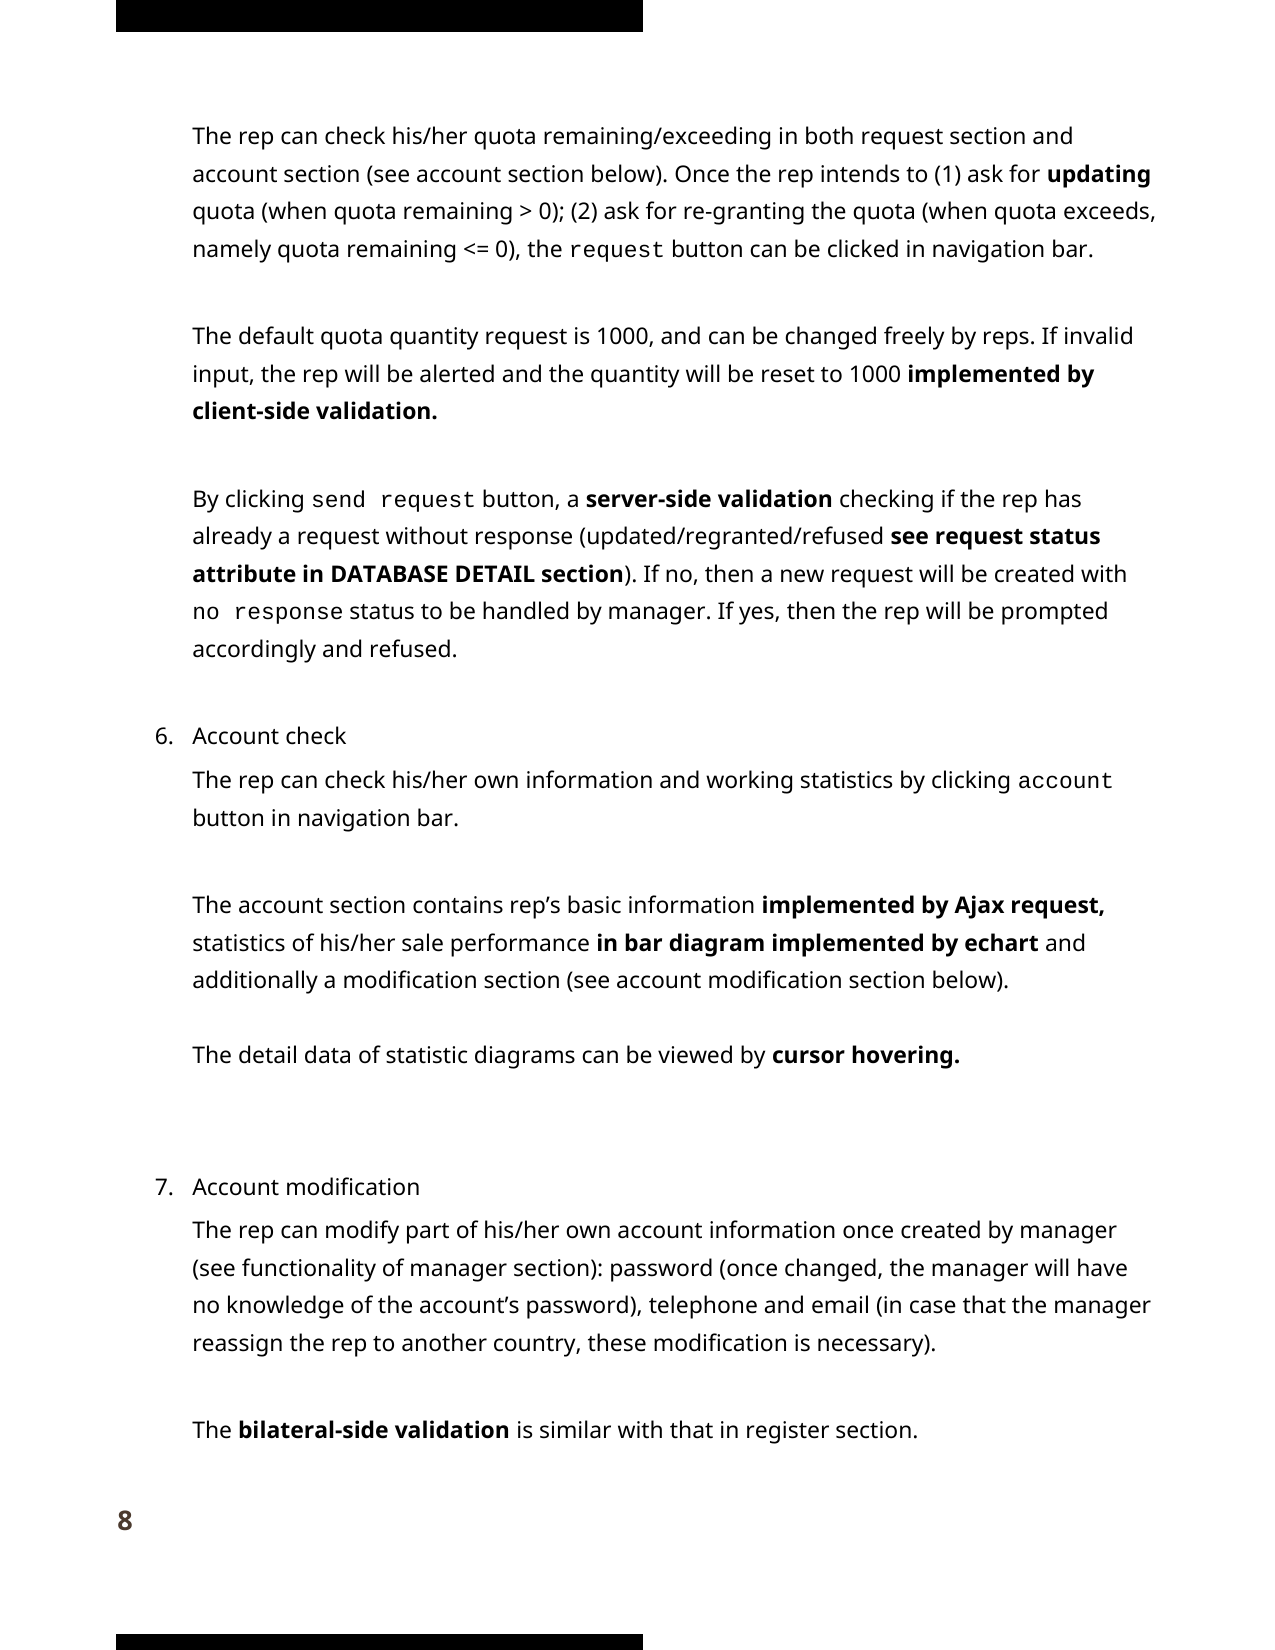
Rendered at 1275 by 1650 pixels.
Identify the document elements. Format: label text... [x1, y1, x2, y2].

list Account check [154, 720, 1158, 752]
list Account modification [154, 1170, 1158, 1202]
text The rep can modify part of his/her own account information once created by manager (see functionality of manager section): password (once changed, the manager will have no knowledge of the account’s password), telephone and email (in case that the manager reassign the rep to another country, these modification is necessary). [192, 1214, 1158, 1358]
text The bilateral-side validation is similar with that in register section. [192, 1414, 1158, 1445]
text The rep can check his/her own information and working statistics by clicking account button in navigation bar. [192, 764, 1158, 833]
list The detail data of statistic diagrams can be viewed by cursor hovering. [192, 1039, 1158, 1070]
text The rep can check his/her quota remaining/exceeding in both request section and account section (see account section below). Once the rep intends to (1) ask for updating quota (when quota remaining > 0); (2) ask for re-granting the quota (when quota exceeds, namely quota remaining <= 0), the request button can be clicked in navigation bar. [192, 120, 1158, 264]
list The account section contains rep’s basic information implemented by Ajax request, statistics of his/her sale performance in bar diagram implemented by echart and additionally a modification section (see account modification section below). [192, 889, 1158, 995]
text By clicking send request button, a server-side validation checking if the rep has already a request without response (updated/regranted/refused see request status attribute in DATABASE DETAIL section). If no, then a new request will be created with no response status to be handled by manager. If yes, then the rep will be prompted accordingly and refused. [192, 483, 1158, 664]
text The default quota quantity request is 1000, and can be changed freely by reps. If invalid input, the rep will be alerted and the quantity will be reset to 1000 implemented by client-side validation. [192, 320, 1158, 426]
